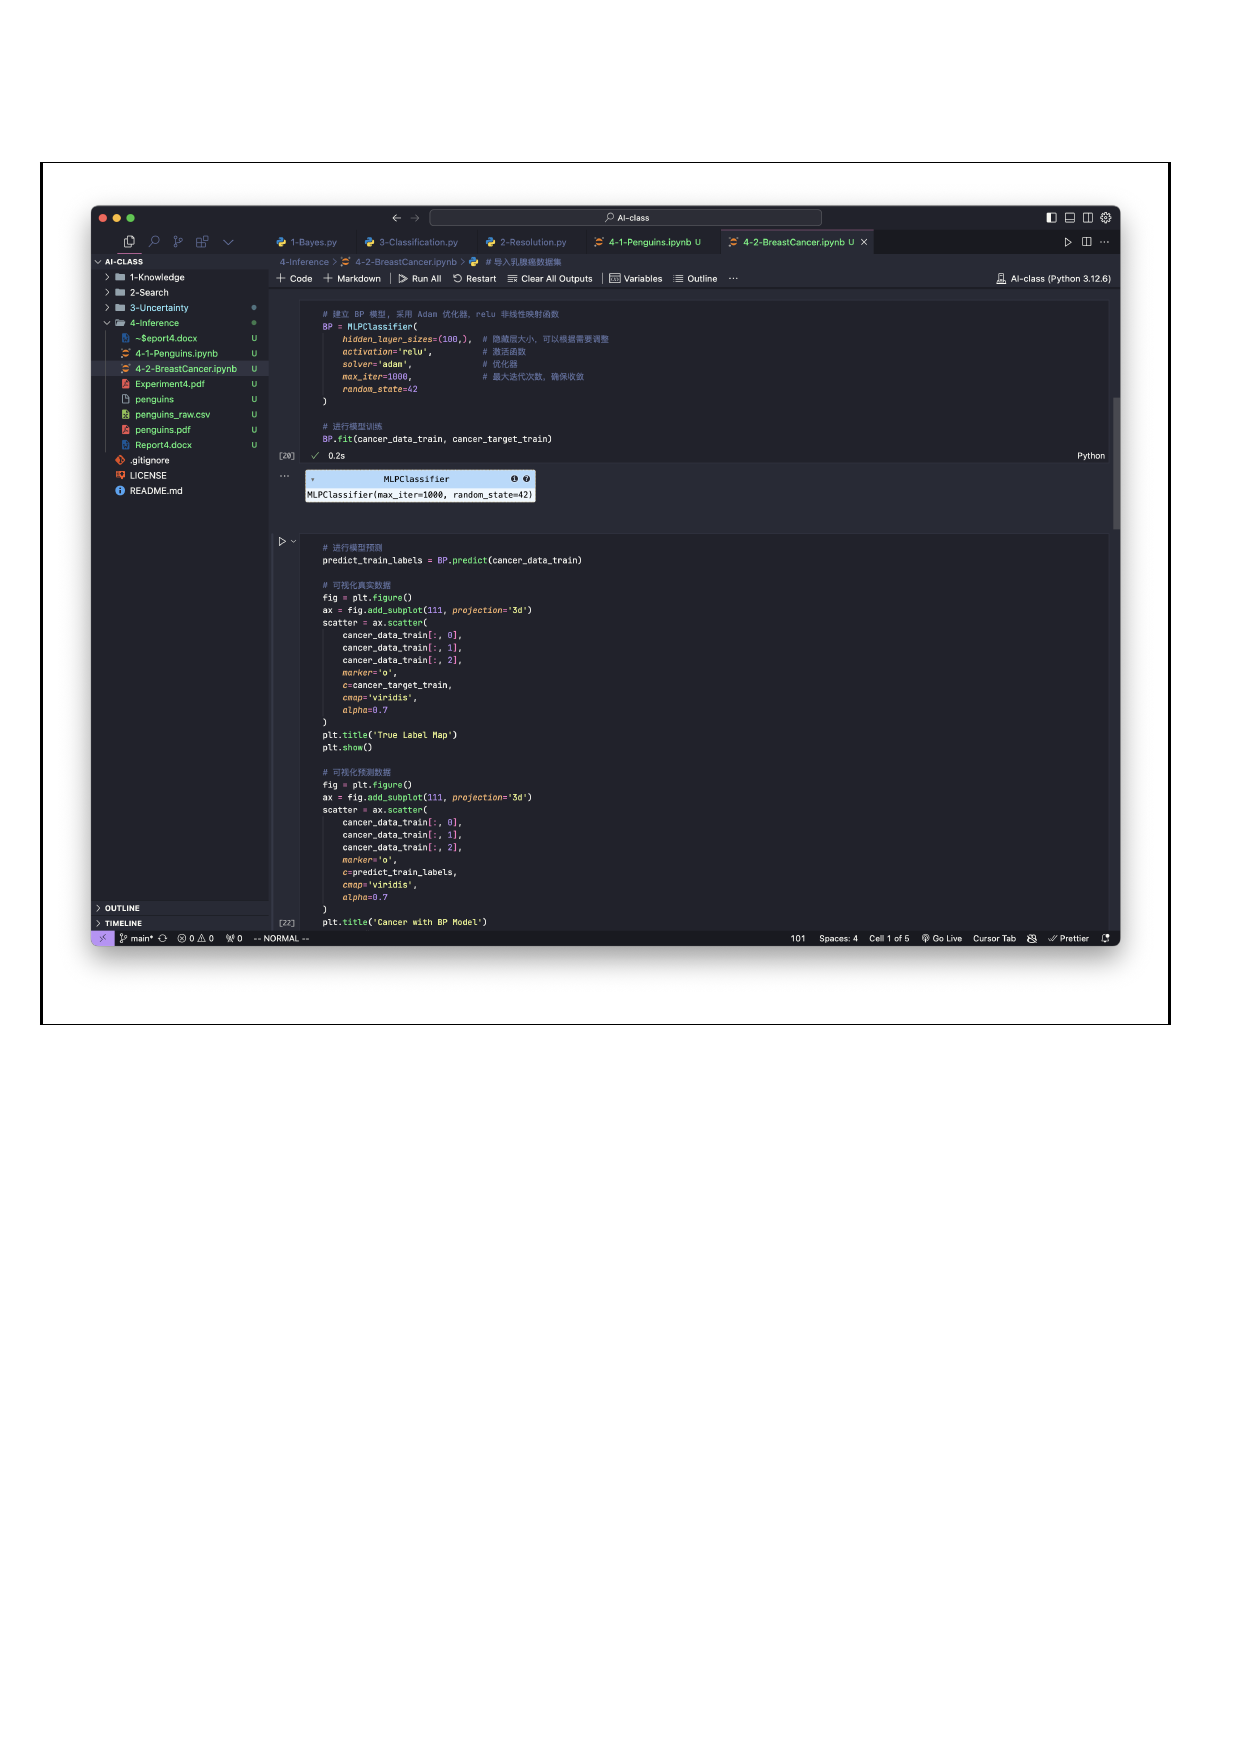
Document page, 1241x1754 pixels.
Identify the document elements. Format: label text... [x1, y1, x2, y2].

table_cell 一、实验目的： 通过本实验，学习决策树和神经网络。 构建企鹅分类和乳腺癌预测模型。 二、实验内容： 决策树方法：使用决策树算法构建企鹅分类模型，包括数据预处理、模型训练、预测及评估。 神经网络方法：利用BP神经网络构建乳腺癌预测模型，涵盖数据分割、模型搭建、训练、预测和结果分析。 三、实验平台： MacBook Air M3 Microsoft Visual Studio Code Mamba environment + python 3.12.6 四、实验步骤： 决策树方法实验步骤： 导入必要的库： 导入数据处理库（NumPy, Pandas）。 导入绘图库（Matplotlib, Seaborn）。 导入决策树相关的库（sklearn.tree, sklearn.model_selection）。 数据准备： 使用Pandas的read_csv函数读取企鹅数据集，并转化为DataFrame格式。 选择部分特征以简化模型。 数据预处理： 使用.info()查看数据整体信息。 使用.head()和.tail()查看数据的头部和尾部。 用.fillna(-1)处理缺失值。 将类别标签转化为数字。 数据划分： 选择类别为0和1的样本，忽略类别为2的样本。 使用train_test_split函数将数据划分为训练集和测试集。 模型训练： 从sklearn中导入决策树模型。 定义决策树模型，并设置参数以防止过拟合。 使用训练集数据训练模型。 模型评估： 使用训练好的模型在训练集和测试集上进行预测。 使用metrics.accuracy_score评估模型的准确度。 使用confusion_matrix查看混淆矩阵。 使用热力图对混淆矩阵结果进行可视化。 模型可视化： 使用Graphviz库将决策树模型可视化并保存。 # %% ## 基础函数库 import numpy as np import pandas as pd import graphviz ## 绘图函数库 import matplotlib.pyplot as plt import seaborn as sns ## 我们利用 Pandas 自带的 read_csv 函数读取并转化为 DataFrame 格式，这里要注意修改一下你自己文件的位置，要不然导入不进来 data = pd.read_csv('./penguins_raw.csv') ## 为了方便我们仅选取四个简单的特征，有兴趣的同学可以研究下其他特征的含义以及使用方法 data = data[['Species','Culmen Length (mm)','Culmen Depth (mm)','Flipper Length (mm)','Body Mass (g)']] # %% ## 利用.info()查看数据的整体信息 data.info() ## 进行简单的数据查看，我们可以利用 .head() 头部.tail()尾部 data.head() data = data.fillna(-1) data.tail() ## 其对应的类别标签为'Adelie Penguin', 'Gentoo penguin', 'Chinstrap penguin'三种不同企鹅的类别。 data['Species'].unique() '''为了方便我们将标签转化为数字 'Adelie Penguin (Pygoscelis adeliae)' ------0 'Gentoo penguin (Pygoscelis papua)' ------1 'Chinstrap penguin (Pygoscelis antarctica) ------2 ''' def trans(x): if x == data['Species'].unique()[0]: return 0 if x == data['Species'].unique()[1]: return 1 if x == data['Species'].unique()[2]: return 2 data['Species'] = data['Species'].apply(trans) # %% ## 为了正确评估模型性能，将数据划分为训练集和测试集，并在训练集上训练模型，在测试集上验证模型性能。 from sklearn.model_selection import train_test_split ## 选择其类别为 0 和 1 的样本 （不包括类别为 2 的样本） data_target_part = data[data['Species'].isin([0,1])][['Species']] data_features_part = data[data['Species'].isin([0,1])][['Species','Culmen Length (mm)','Culmen Depth (mm)','Flipper Length (mm)','Body Mass (g)']] ## 测试集大小为 20%， 80%/20%分（请补全缺失代码） # 测试集大小为 20%， 80%/20%分（请补全缺失代码） from sklearn.model_selection import train_test_split x_train, x_test, y_train, y_test = train_test_split( data_features_part, data_target_part, test_size=0.2, random_state=42, stratify=data_target_part # 确保类别分布一致 ) ## 从 sklearn 中导入决策树模型 from sklearn.tree import DecisionTreeClassifier from sklearn import tree ## 定义 决策树模型 clf = DecisionTreeClassifier(criterion='entropy') # 在训练集上训练决策树模型（请补全缺失代码） # 定义 决策树模型，添加减枝参数 clf = DecisionTreeClassifier( criterion='entropy', max_depth=5, # 设置树的最大深度 min_samples_split=10, # 设置内部节点再划分所需最小样本数 min_samples_leaf=5 # 设置叶子节点最小样本数 ) # 在训练集上训练决策树模型（请补全这句缺失的代码） clf.fit(x_train, y_train) # %% import graphviz dot_data = tree.export_graphviz(clf, out_file=None) graph = graphviz.Source(dot_data) graph.render("penguins") ## 在训练集和测试集上分布利用训练好的模型进行预测 train_predict = clf.predict(x_train) test_predict = clf.predict(x_test) from sklearn import metrics ## 利用 accuracy（准确度）【预测正确的样本数目占总预测样本数目的比例】 # 评估模型效果 print('The accuracy of the Logistic Regression is:',metrics.accuracy_score(y_train,train_predict)) print('The accuracy of the Logistic Regression is:',metrics.accuracy_score(y_test,test_predict)) ## 查看混淆矩阵 (预测值和真实值的各类情况统计矩阵) confusion_matrix_result = metrics.confusion_matrix(test_predict,y_test) print('The confusion matrix result:\n',confusion_matrix_result) # 利用热力图对于结果进行可视化 plt.figure(figsize=(8, 6)) sns.heatmap(confusion_matrix_result, annot=True, cmap='Blues') plt.xlabel('Predicted labels') plt.ylabel('True labels') plt.show() 神经网络方法实验步骤： 导入必要的库： 导入乳腺癌数据集。 导入BP神经网络模型。 导入数据预处理和模型评估相关的库。 数据准备： 从sklearn.datasets中导入乳腺癌数据集。 数据预处理： 将数据分割为训练集和测试集。 使用StandardScaler进行数据标准化。 模型搭建： 建立BP神经网络模型，设置隐藏层大小、激活函数、优化器和最大迭代次数。 模型训练： 使用训练集数据训练BP神经网络模型。 模型预测与可视化： 使用训练好的模型进行预测。 可视化真实数据和预测数据。 模型评估： 显示预测分数。 打印分类报告，包括准确率、召回率和F1分数。 绘制混淆矩阵并进行可视化。 # %% # 导入乳腺癌数据集 from sklearn.datasets import load_breast_cancer # 导入 BP 模型 from sklearn.neural_network import MLPClassifier # 导入训练集分割方法 from sklearn.model_selection import train_test_split # 导入预测指标计算函数和混淆矩阵计算函数 from sklearn.metrics import classification_report, confusion_matrix # 导入绘图包 import matplotlib.pyplot as plt import seaborn as sns from mpl_toolkits.mplot3d import Axes3D from sklearn.preprocessing import StandardScaler # 导入乳腺癌数据集 cancer = load_breast_cancer() # %% # 分割数据为训练集和测试集 cancer_data = cancer['data'] print('cancer_data 数据维度为：', cancer_data.shape) cancer_target = cancer['target'] print('cancer_target 标签维度为：', cancer_target.shape) cancer_names = cancer['feature_names'] cancer_desc = cancer['DESCR'] # 分为训练集与测试集 cancer_data_train, cancer_data_test, cancer_target_train, cancer_target_test = train_test_split( cancer_data, cancer_target, test_size=0.2, random_state=42 ) # 数据标准化 scaler = StandardScaler() cancer_data_train = scaler.fit_transform(cancer_data_train) cancer_data_test = scaler.transform(cancer_data_test) # %% # 建立 BP 模型, 采用 Adam 优化器，relu 非线性映射函数 BP = MLPClassifier( hidden_layer_sizes=(100,), # 隐藏层大小，可以根据需要调整 activation='relu', # 激活函数 solver='adam', # 优化器 max_iter=1000, # 最大迭代次数，确保收敛 random_state=42 ) # 进行模型训练 BP.fit(cancer_data_train, cancer_target_train) # %% # 进行模型预测 predict_train_labels = BP.predict(cancer_data_train) # 可视化真实数据 fig = plt.figure() ax = fig.add_subplot(111, projection='3d') scatter = ax.scatter( cancer_data_train[:, 0], cancer_data_train[:, 1], cancer_data_train[:, 2], marker='o', c=cancer_target_train, cmap='viridis', alpha=0.7 ) plt.title('True Label Map') plt.show() # 可视化预测数据 fig = plt.figure() ax = fig.add_subplot(111, projection='3d') scatter = ax.scatter( cancer_data_train[:, 0], cancer_data_train[:, 1], cancer_data_train[:, 2], marker='o', c=predict_train_labels, cmap='viridis', alpha=0.7 ) plt.title('Cancer with BP Model') plt.show() # %% # 显示预测分数 print("预测准确率: {:.4f}".format(BP.score(cancer_data_test, cancer_target_test))) predict_test_labels = BP.predict(cancer_data_test) # 进行预测结果指标统计 统计每一类别的预测准确率、召回率、F1 分数 print(classification_report(cancer_target_test, predict_test_labels)) # 绘制混淆矩阵 cm = confusion_matrix(cancer_target_test, predict_test_labels) sns.heatmap(cm, annot=True, fmt='d', cmap='Blues') plt.xlabel('Predicted') plt.ylabel('Actual') plt.title('Confusion Matrix') plt.show() 五、实验结果： 六、实验体会： 通过这次实验，我体会到了决策树和神经网络在分类问题上的应用，以及如何通过数据预处理和模型调优来提升模型性能。同时，我也学习到了如何使用Python中的库来处理数据、训练模型，并进行结果的可视化分析。 [43, 163, 1168, 1024]
picture [52, 179, 1159, 997]
